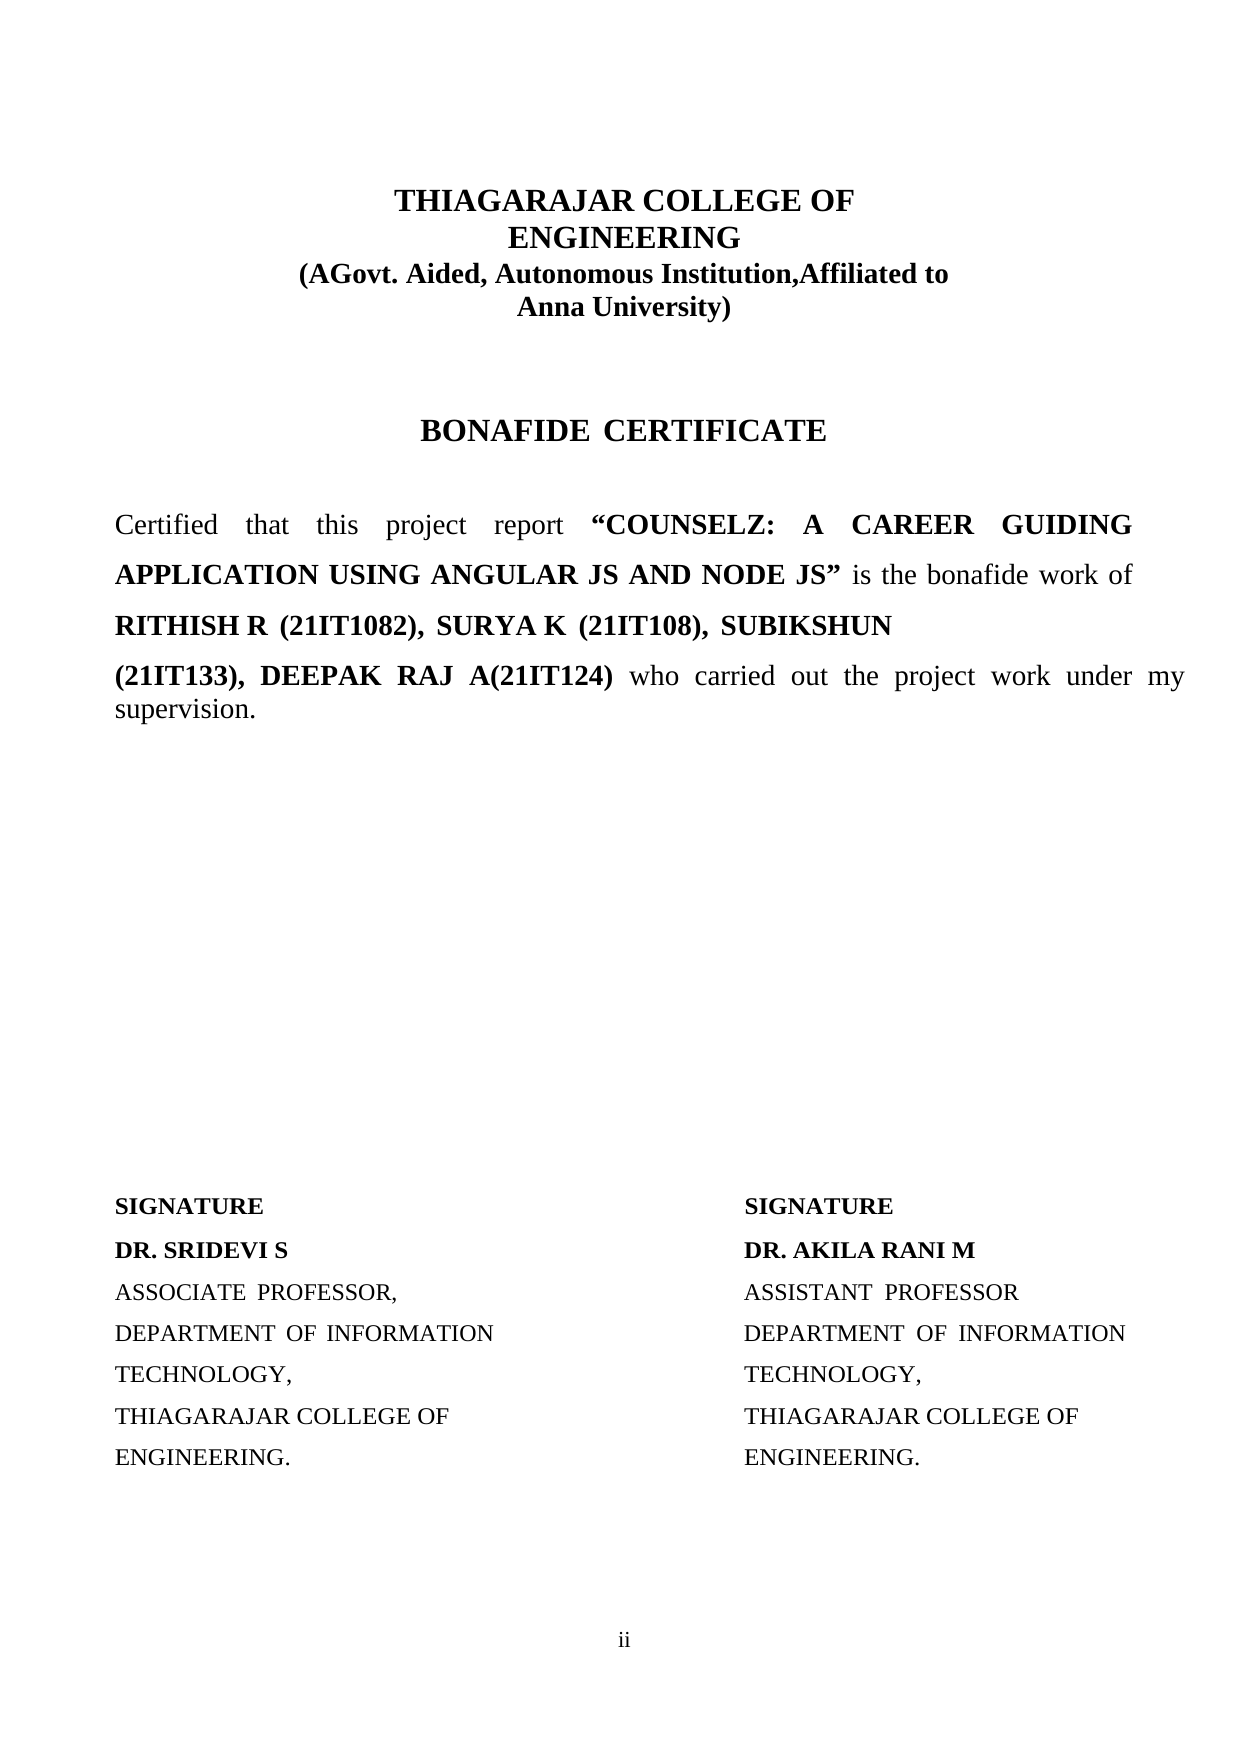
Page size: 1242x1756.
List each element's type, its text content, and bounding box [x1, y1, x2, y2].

text DEPARTMENT OF INFORMATION DEPARTMENT OF INFORMATION [114, 1319, 1185, 1347]
subtitle THIAGARAJAR COLLEGE OF ENGINEERING [286, 182, 963, 256]
text TECHNOLOGY, TECHNOLOGY, [114, 1360, 1185, 1388]
text (21IT133), DEEPAK RAJ A(21IT124) who carried out the project work under my supervision. [114, 658, 1185, 725]
text ASSOCIATE PROFESSOR, ASSISTANT PROFESSOR [114, 1278, 1185, 1305]
text SIGNATURE SIGNATURE [114, 1192, 1185, 1220]
text ENGINEERING. ENGINEERING. [114, 1443, 1185, 1471]
text Certified that this project report “COUNSELZ: A CAREER GUIDING APPLICATION USING ANGULAR JS AND NODE JS” is the bonafide work of RITHISH R (21IT1082), SURYA K (21IT108), SUBIKSHUN [114, 507, 1133, 641]
subtitle BONAFIDE CERTIFICATE [285, 411, 963, 448]
text DR. SRIDEVI S DR. AKILA RANI M [114, 1236, 1185, 1264]
text (AGovt. Aided, Autonomous Institution,Affiliated to Anna University) [285, 256, 963, 323]
text THIAGARAJAR COLLEGE OF THIAGARAJAR COLLEGE OF [114, 1402, 1185, 1429]
